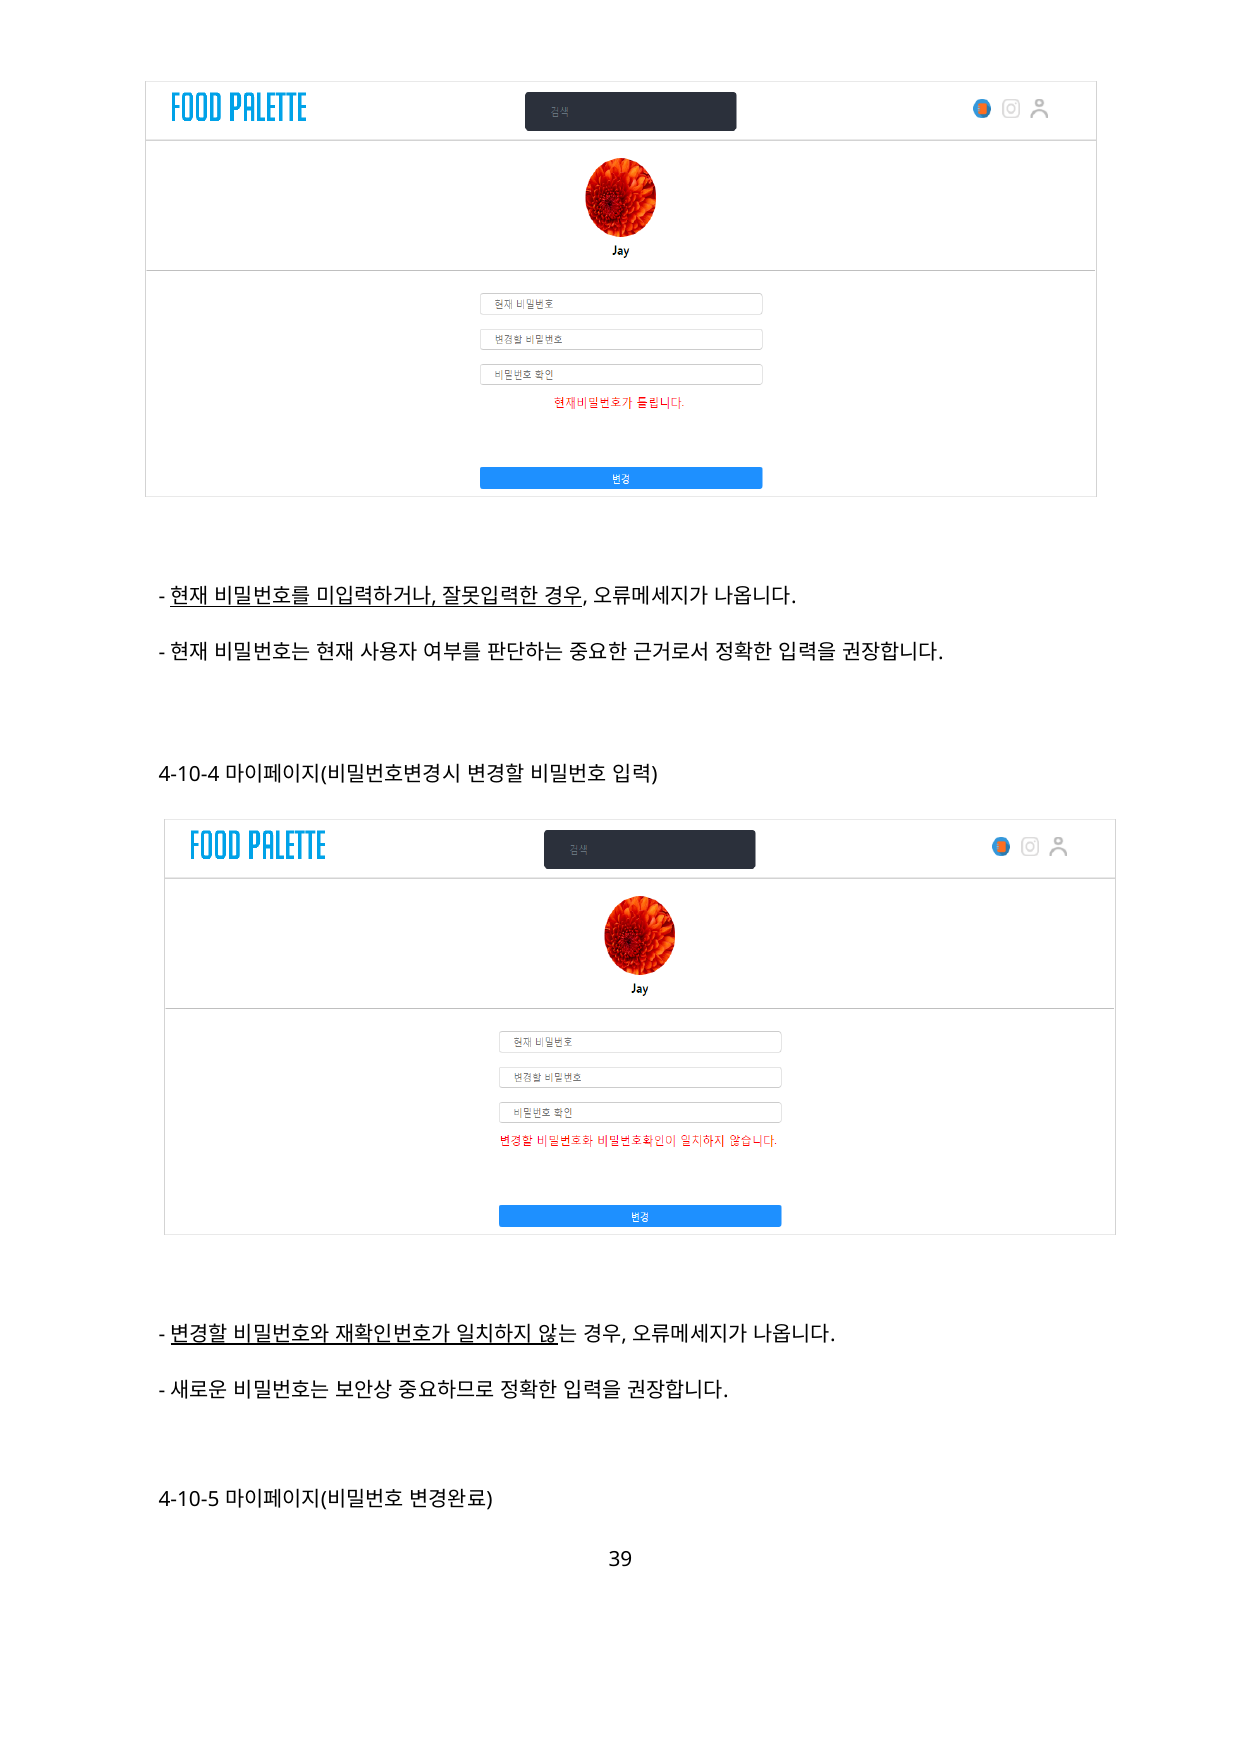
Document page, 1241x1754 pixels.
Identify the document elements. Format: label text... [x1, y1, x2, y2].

text - 현재 비밀번호를 미입력하거나, 잘못입력한 경우, 오류메세지가 나옵니다. [75, 579, 1165, 610]
text - 현재 비밀번호는 현재 사용자 여부를 판단하는 중요한 근거로서 정확한 입력을 권장합니다. [75, 635, 1165, 665]
text 4-10-5 마이페이지(비밀번호 변경완료) [75, 1482, 1165, 1512]
picture [139, 75, 1102, 555]
text - 변경할 비밀번호와 재확인번호가 일치하지 않는 경우, 오류메세지가 나옵니다. [75, 1317, 1165, 1348]
text 4-10-4 마이페이지(비밀번호변경시 변경할 비밀번호 입력) [75, 757, 1165, 787]
text - 새로운 비밀번호는 보안상 중요하므로 정확한 입력을 권장합니다. [75, 1373, 1165, 1403]
picture [158, 812, 1121, 1293]
